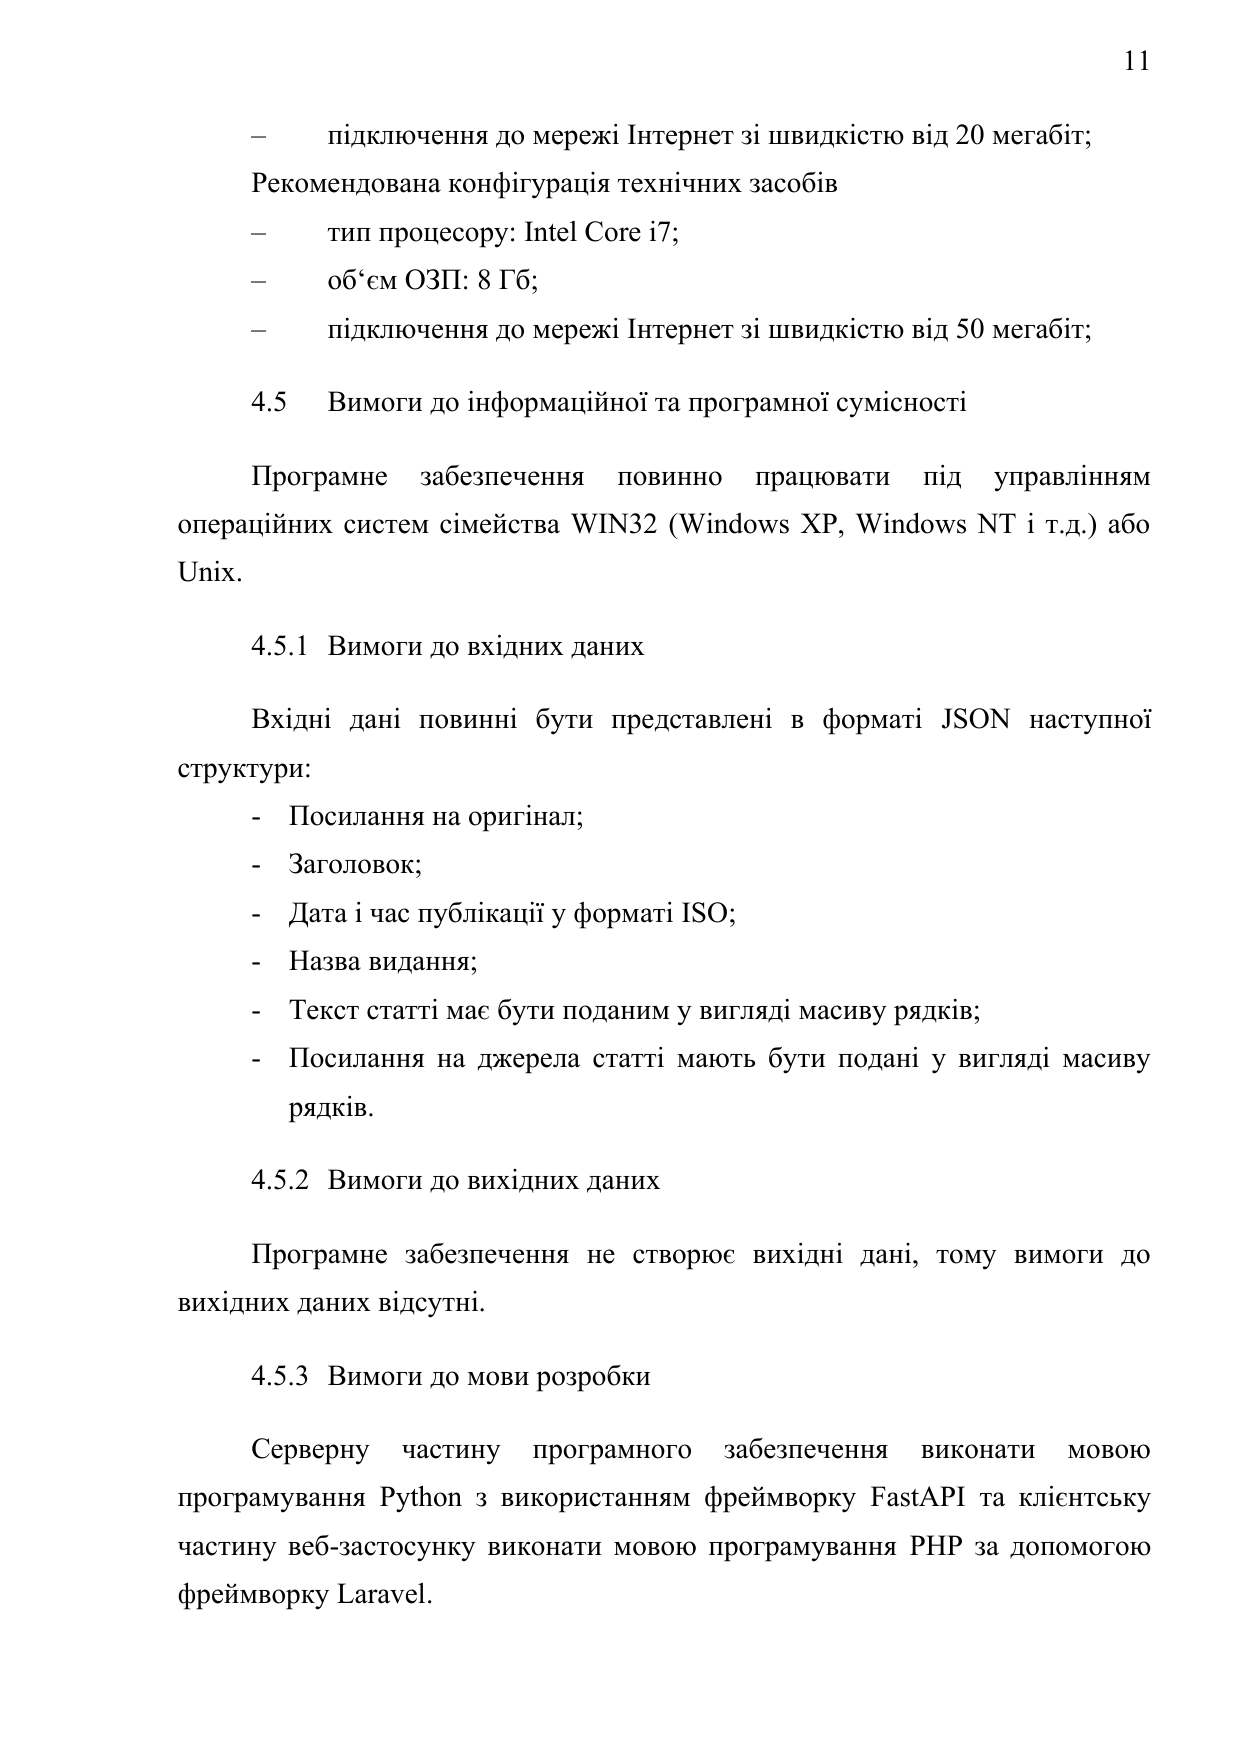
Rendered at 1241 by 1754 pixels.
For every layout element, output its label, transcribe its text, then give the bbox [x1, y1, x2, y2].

subtitle Вимоги до вихідних даних [177, 1163, 1152, 1196]
list тип процесору: Intel Core i7; [177, 215, 1152, 247]
list Посилання на оригінал; [251, 799, 1152, 832]
list підключення до мережі Інтернет зі швидкістю від 50 мегабіт; [177, 312, 1152, 344]
list Текст статті має бути поданим у вигляді масиву рядків; [251, 993, 1152, 1026]
text Програмне забезпечення не створює вихідні дані, тому вимоги до вихідних даних відсутні. [177, 1237, 1152, 1318]
list Посилання на джерела статті мають бути подані у вигляді масиву рядків. [251, 1042, 1152, 1122]
text Програмне забезпечення повинно працювати під управлінням операційних систем сімейства WIN32 (Windows XP, Windows NT і т.д.) або Unix. [177, 459, 1152, 588]
text Серверну частину програмного забезпечення виконати мовою програмування Python з використанням фреймворку FastAPI та клієнтську частину веб-застосунку виконати мовою програмування PHP за допомогою фреймворку Laravel. [177, 1432, 1152, 1610]
subtitle Вимоги до вхідних даних [177, 629, 1152, 661]
text Вхідні дані повинні бути представлені в форматі JSON наступної структури: [177, 703, 1152, 783]
subtitle Вимоги до мови розробки [177, 1359, 1152, 1391]
list Назва видання; [251, 945, 1152, 977]
list підключення до мережі Інтернет зі швидкістю від 20 мегабіт; [177, 118, 1152, 151]
list об‘єм ОЗП: 8 Гб; [177, 263, 1152, 296]
list Дата і час публікації у форматі ISO; [251, 896, 1152, 929]
list Заголовок; [251, 848, 1152, 880]
subtitle Вимоги до інформаційної та програмної сумісності [177, 385, 1152, 418]
text Рекомендована конфігурація технічних засобів [177, 167, 1152, 199]
